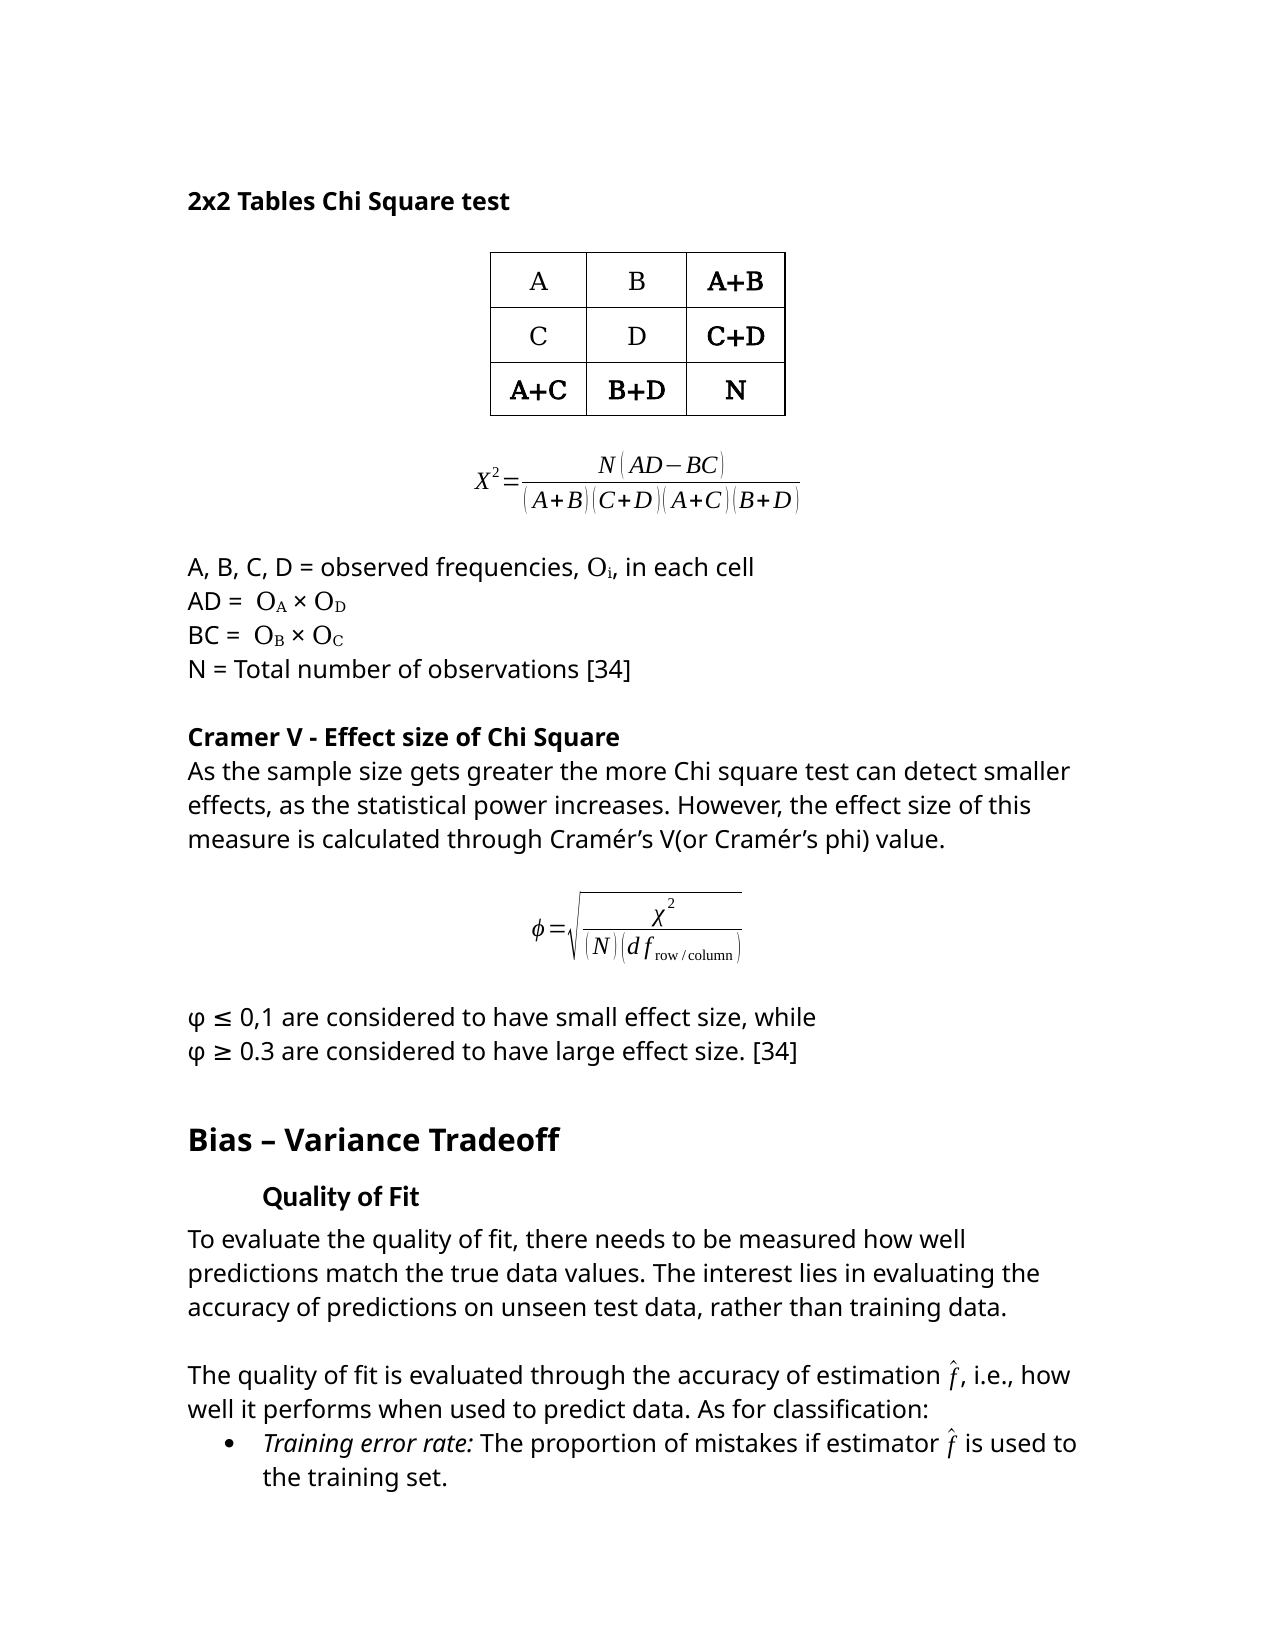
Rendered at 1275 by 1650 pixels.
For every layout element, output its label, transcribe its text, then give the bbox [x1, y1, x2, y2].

list Training error rate: The proportion of mistakes if estimator is used to the training set. [225, 1426, 1087, 1494]
text N = Total number of observations [187, 652, 1087, 686]
table_cell C+D [687, 308, 784, 362]
text BC = OB × OC [187, 617, 1087, 652]
subtitle Bias – Variance Tradeoff [187, 1118, 1087, 1161]
table_header A [491, 253, 586, 307]
text φ ≥ 0.3 are considered to have large effect size. [187, 1034, 1087, 1068]
text Cramer V - Effect size of Chi Square As the sample size gets greater the more Chi square test can detect smaller effects, as the statistical power increases. However, the effect size of this measure is calculated through Cramér’s V(or Cramér’s phi) value. [187, 720, 1087, 856]
table_cell N [687, 363, 784, 415]
text The quality of fit is evaluated through the accuracy of estimation , i.e., how well it performs when used to predict data. As for classification: [187, 1358, 1087, 1426]
table_cell B+D [587, 363, 686, 415]
text 2x2 Tables Chi Square test [187, 184, 1087, 218]
text φ ≤ 0,1 are considered to have small effect size, while [187, 999, 1087, 1034]
table_cell C [491, 308, 586, 362]
text To evaluate the quality of fit, there needs to be measured how well predictions match the true data values. The interest lies in evaluating the accuracy of predictions on unseen test data, rather than training data. [187, 1222, 1087, 1324]
subtitle Quality of Fit [262, 1178, 1087, 1213]
table_header B [587, 253, 686, 307]
table_cell A+C [491, 363, 586, 415]
table_cell D [587, 308, 686, 362]
text AD = OA × OD [187, 583, 1087, 617]
table_header A+B [687, 253, 784, 307]
text A, B, C, D = observed frequencies, Oi, in each cell [187, 549, 1087, 583]
